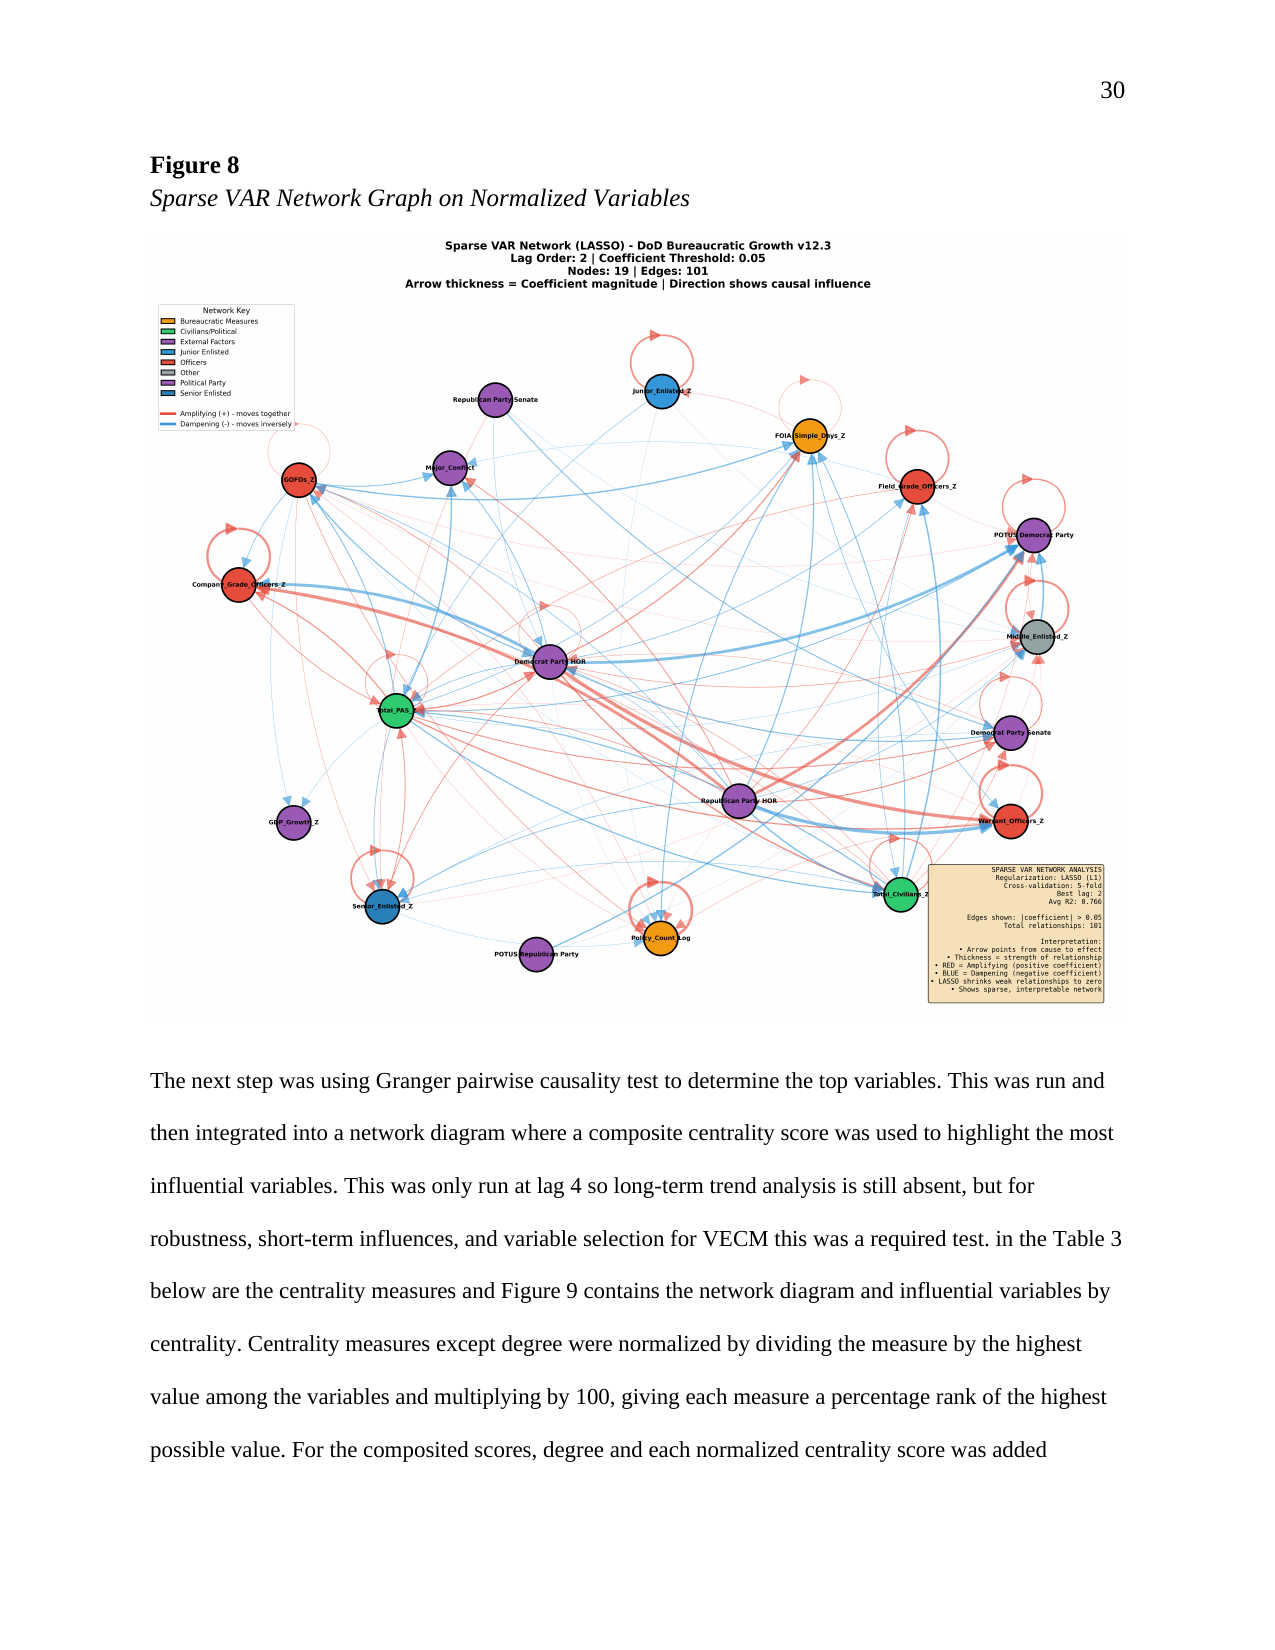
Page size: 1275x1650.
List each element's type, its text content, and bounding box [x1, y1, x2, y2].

text Figure 8 Sparse VAR Network Graph on Normalized Variables [150, 150, 1125, 212]
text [150, 1067, 1125, 1462]
picture [150, 236, 1125, 1020]
